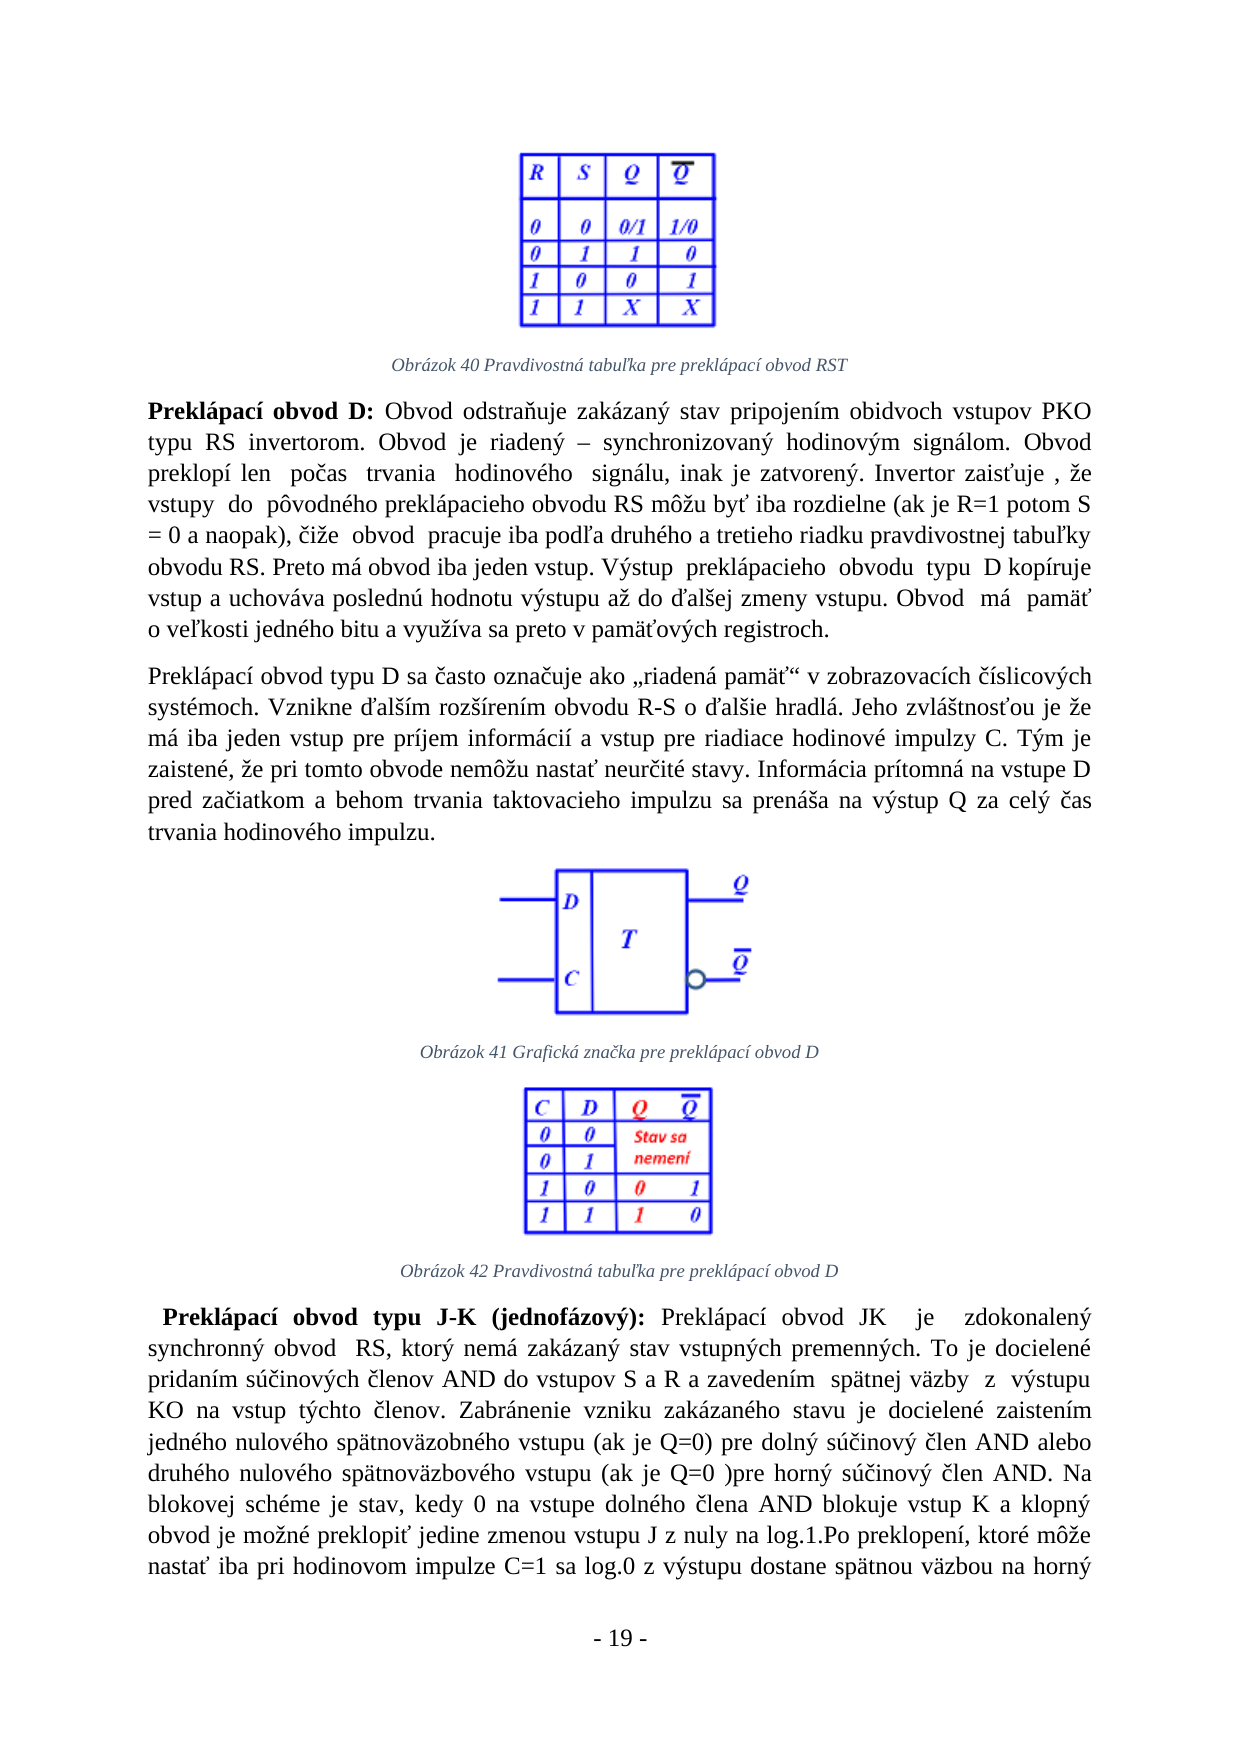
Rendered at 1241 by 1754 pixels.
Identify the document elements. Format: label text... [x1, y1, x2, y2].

picture [520, 1083, 720, 1242]
text Obrázok 40 Pravdivostná tabuľka pre preklápací obvod RST [148, 354, 1093, 376]
text Obrázok 42 Pravdivostná tabuľka pre preklápací obvod D [148, 1260, 1093, 1282]
picture [484, 864, 757, 1022]
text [148, 1302, 1093, 1579]
text Obrázok 41 Grafická značka pre preklápací obvod D [148, 1041, 1093, 1062]
text Preklápací obvod D: Obvod odstraňuje zakázaný stav pripojením obidvoch vstupov PKO typu RS invertorom. Obvod je riadený – synchronizovaný hodinovým signálom. Obvod preklopí len počas trvania hodinového signálu, inak je zatvorený. Invertor zaisťuje , že vstupy do pôvodného preklápacieho obvodu RS môžu byť iba rozdielne (ak je R=1 potom S = 0 a naopak), čiže obvod pracuje iba podľa druhého a tretieho riadku pravdivostnej tabuľky obvodu RS. Preto má obvod iba jeden vstup. Výstup preklápacieho obvodu typu D kopíruje vstup a uchováva poslednú hodnotu výstupu až do ďalšej zmeny vstupu. Obvod má pamäť o veľkosti jedného bitu a využíva sa preto v pamäťových registroch. [148, 396, 1093, 642]
text Preklápací obvod typu D sa často označuje ako „riadená pamäť“ v zobrazovacích číslicových systémoch. Vznikne ďalším rozšírením obvodu R-S o ďalšie hradlá. Jeho zvláštnosťou je že má iba jeden vstup pre príjem informácií a vstup pre riadiace hodinové impulzy C. Tým je zaistené, že pri tomto obvode nemôžu nastať neurčité stavy. Informácia prítomná na vstupe D pred začiatkom a behom trvania taktovacieho impulzu sa prenáša na výstup Q za celý čas trvania hodinového impulzu. [148, 661, 1093, 845]
picture [511, 147, 729, 336]
